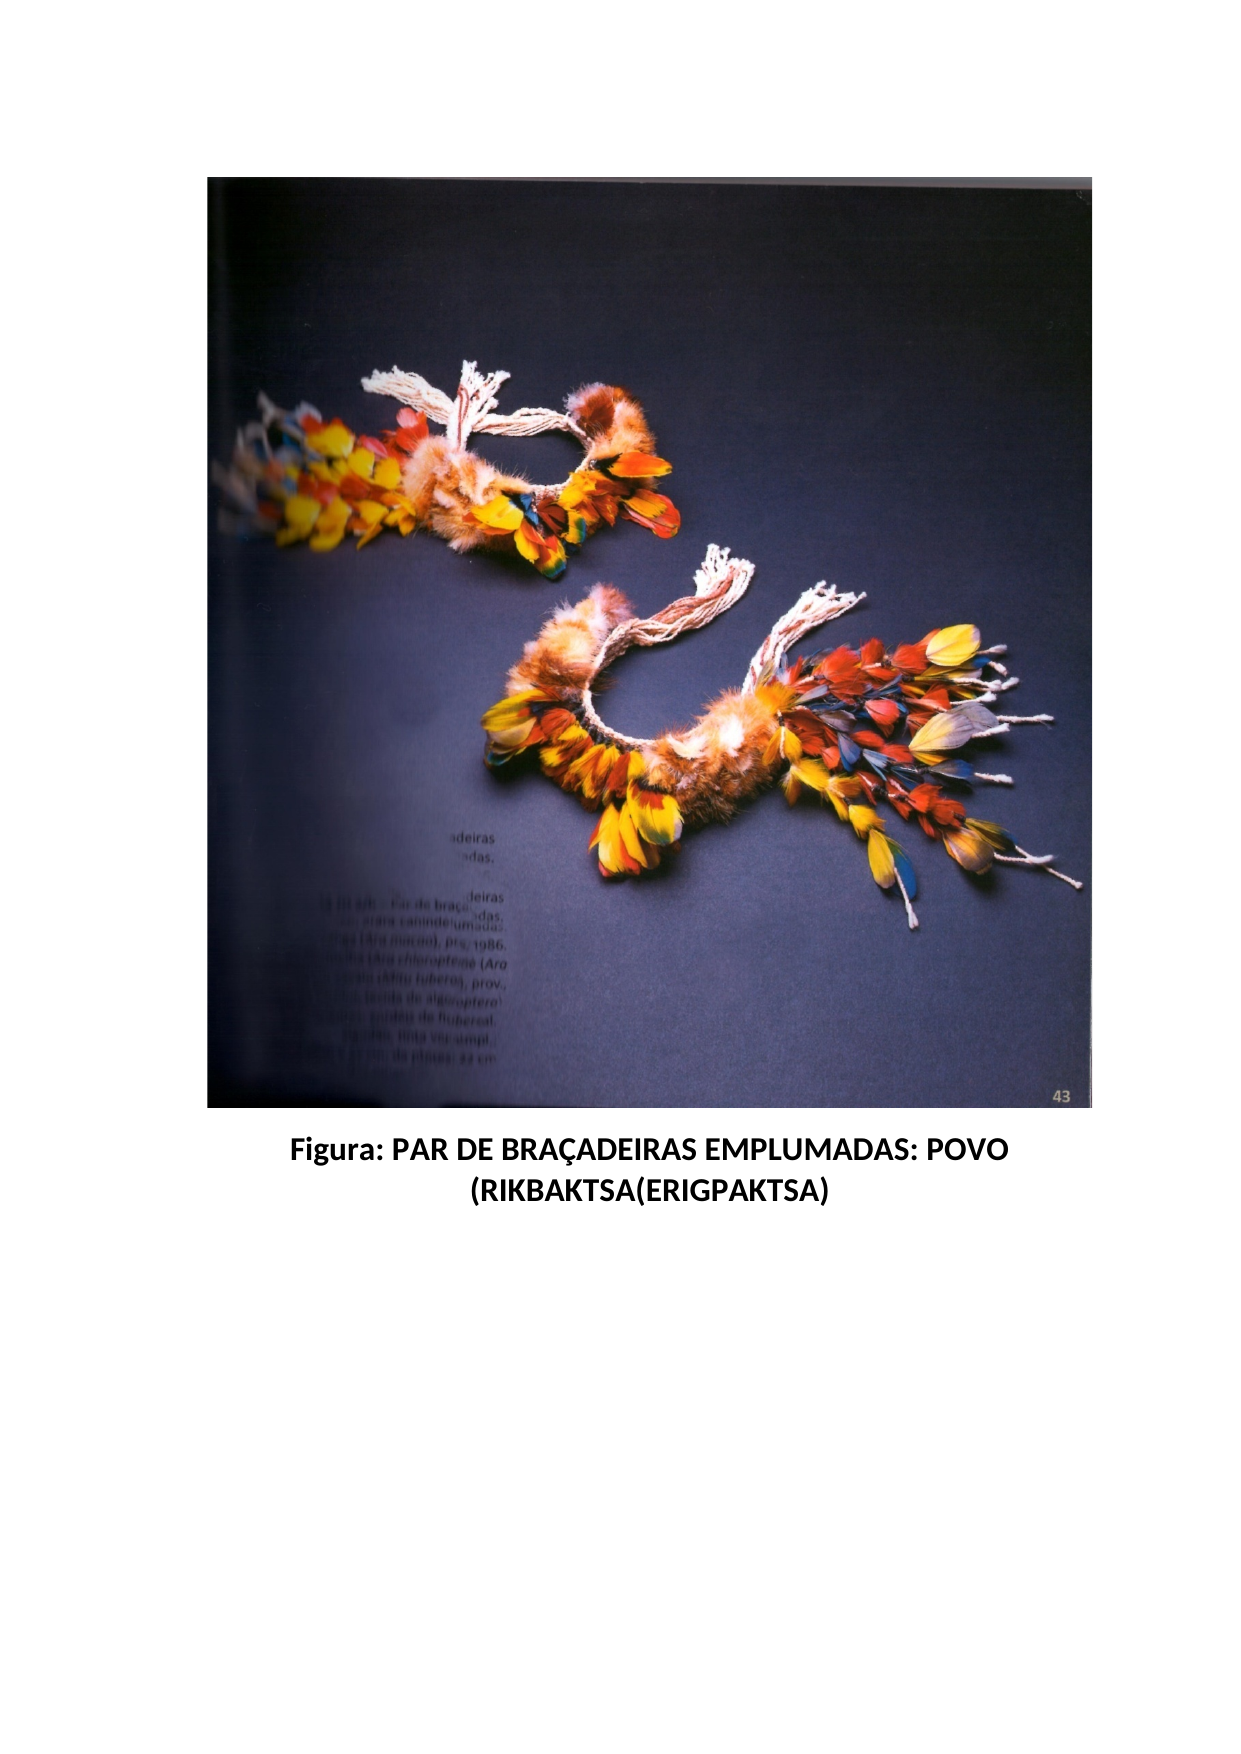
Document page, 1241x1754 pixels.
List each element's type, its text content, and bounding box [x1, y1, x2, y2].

picture [207, 177, 1093, 1108]
text Figura: PAR DE BRAÇADEIRAS EMPLUMADAS: POVO (RIKBAKTSA(ERIGPAKTSA) [177, 1128, 1122, 1209]
